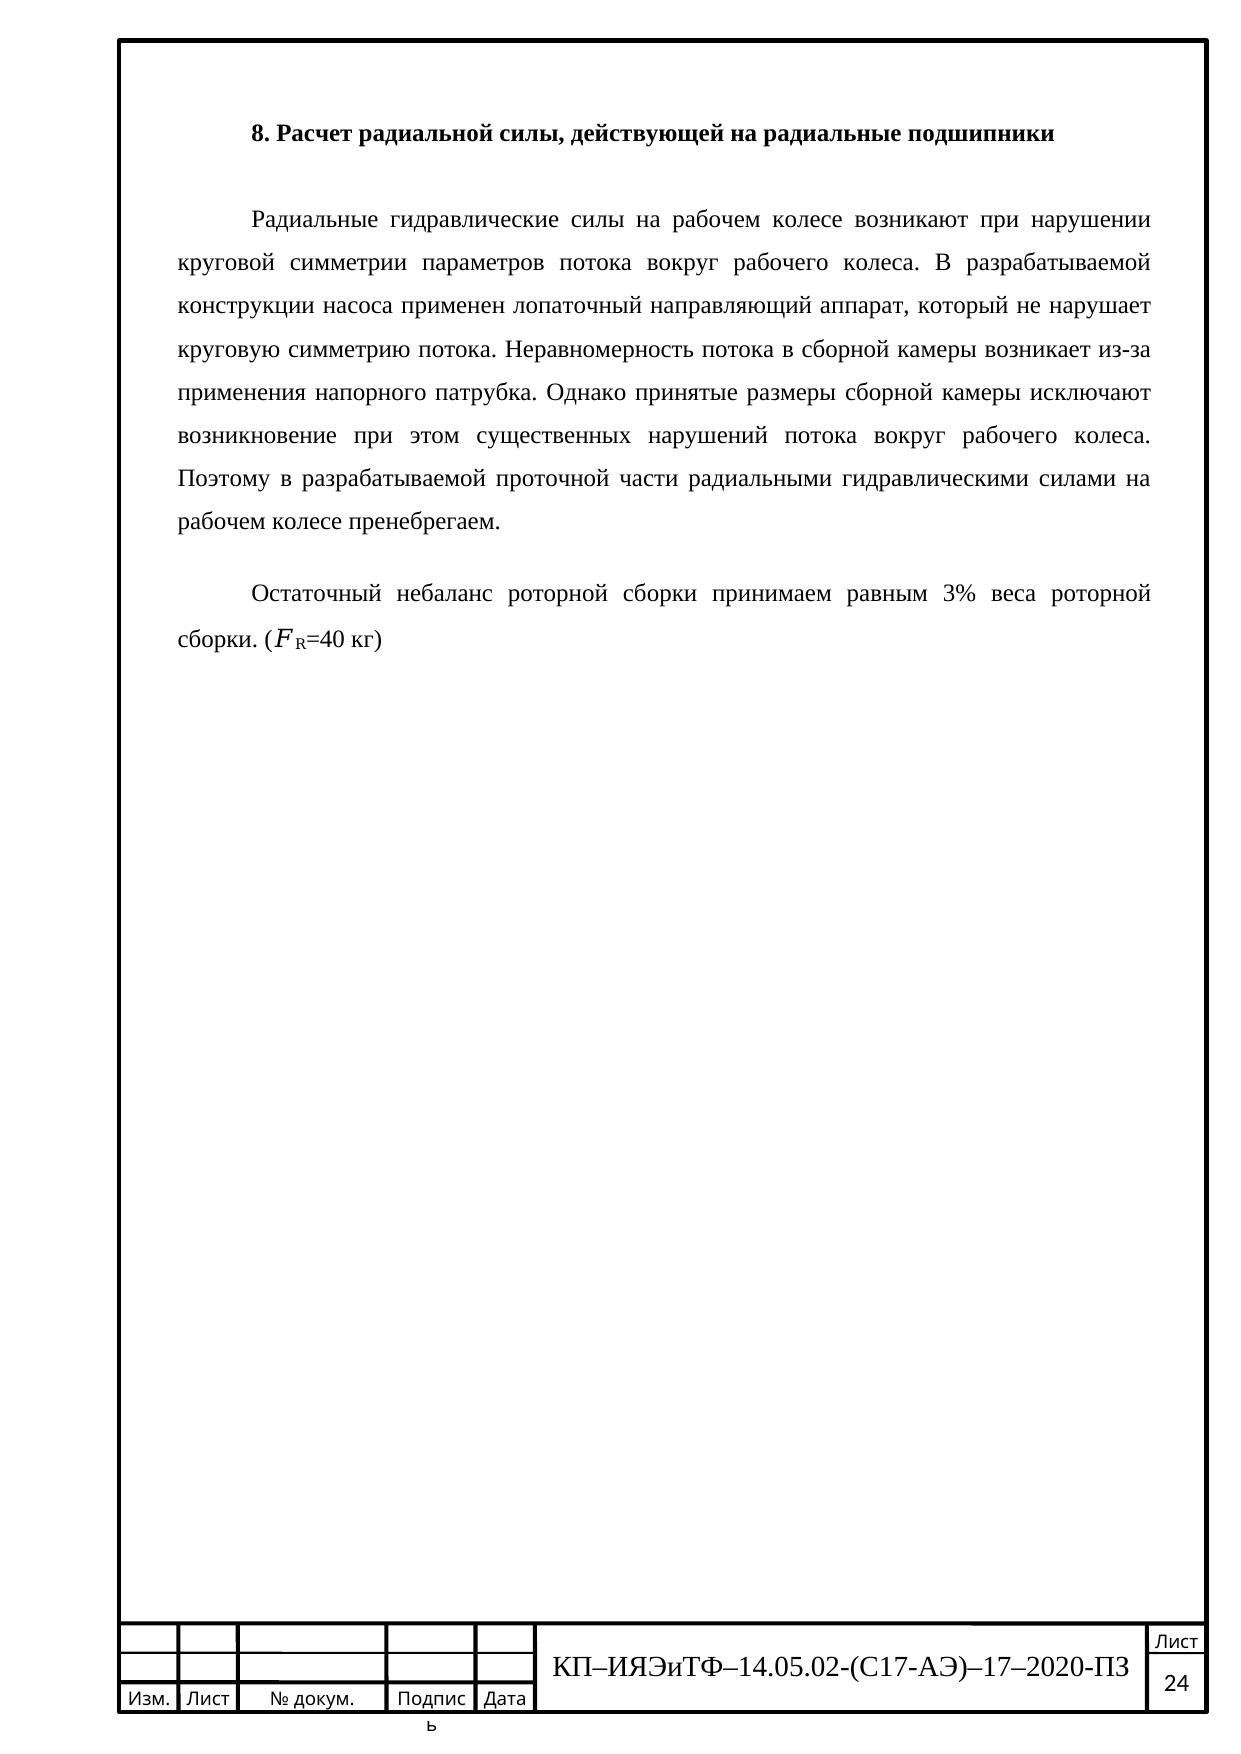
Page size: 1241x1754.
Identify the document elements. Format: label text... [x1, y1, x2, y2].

text Остаточный небаланс роторной сборки принимаем равным 3% веса роторной сборки. (𝐹R=40 кг) [177, 578, 1152, 652]
text Радиальные гидравлические силы на рабочем колесе возникают при нарушении круговой симметрии параметров потока вокруг рабочего колеса. В разрабатываемой конструкции насоса применен лопаточный направляющий аппарат, который не нарушает круговую симметрию потока. Неравномерность потока в сборной камеры возникает из-за применения напорного патрубка. Однако принятые размеры сборной камеры исключают возникновение при этом существенных нарушений потока вокруг рабочего колеса. Поэтому в разрабатываемой проточной части радиальными гидравлическими силами на рабочем колесе пренебрегаем. [177, 204, 1152, 535]
text 8. Расчет радиальной силы, действующей на радиальные подшипники [177, 118, 1104, 147]
